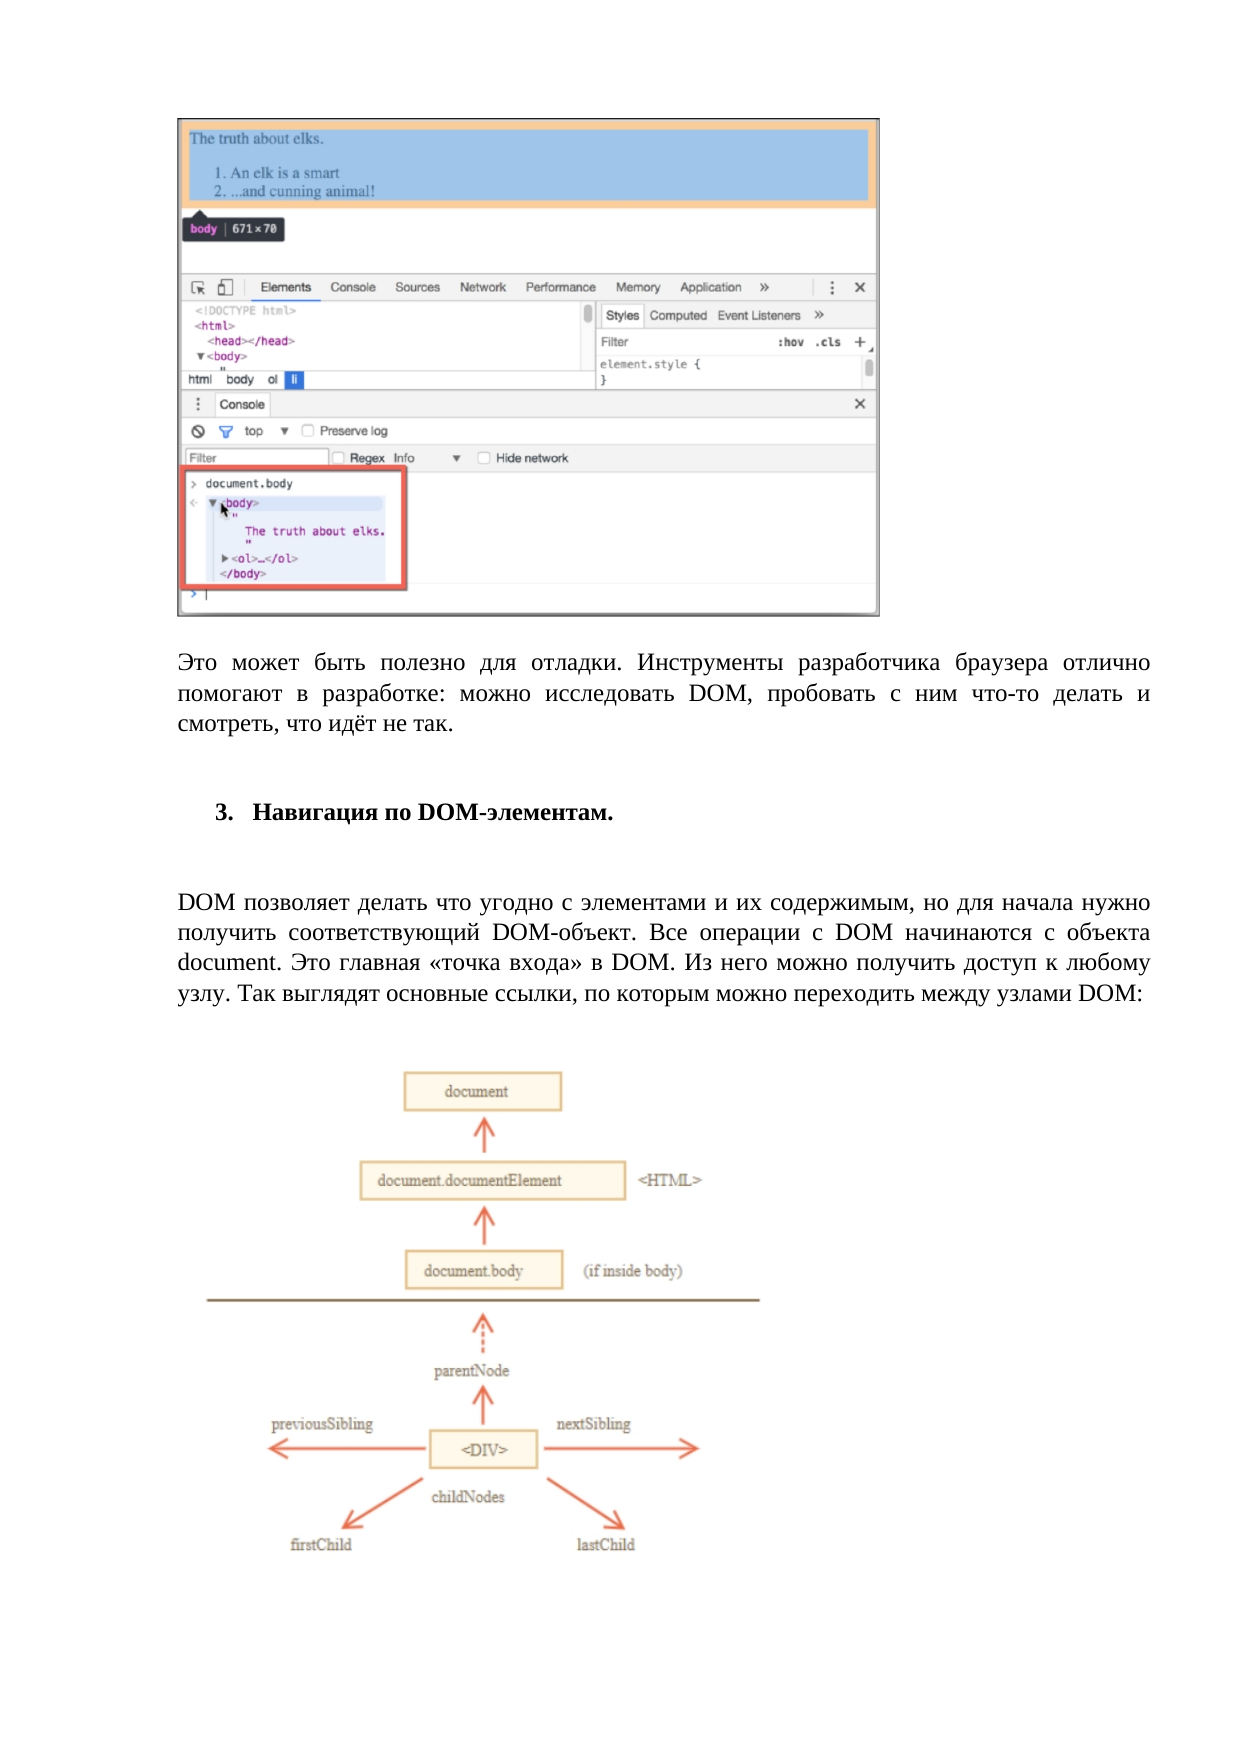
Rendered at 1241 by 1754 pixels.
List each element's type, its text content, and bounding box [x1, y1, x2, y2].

picture [177, 118, 880, 617]
text DOM позволяет делать что угодно с элементами и их содержимым, но для начала нужно получить соответствующий DOM-объект. Все операции с DOM начинаются с объекта document. Это главная «точка входа» в DOM. Из него можно получить доступ к любому узлу. Так выглядят основные ссылки, по которым можно переходить между узлами DOM: [177, 887, 1152, 1007]
list Навигация по DOM-элементам. [215, 797, 1152, 826]
picture [177, 1037, 817, 1566]
text Это может быть полезно для отладки. Инструменты разработчика браузера отлично помогают в разработке: можно исследовать DOM, пробовать с ним что-то делать и смотреть, что идёт не так. [177, 647, 1152, 737]
